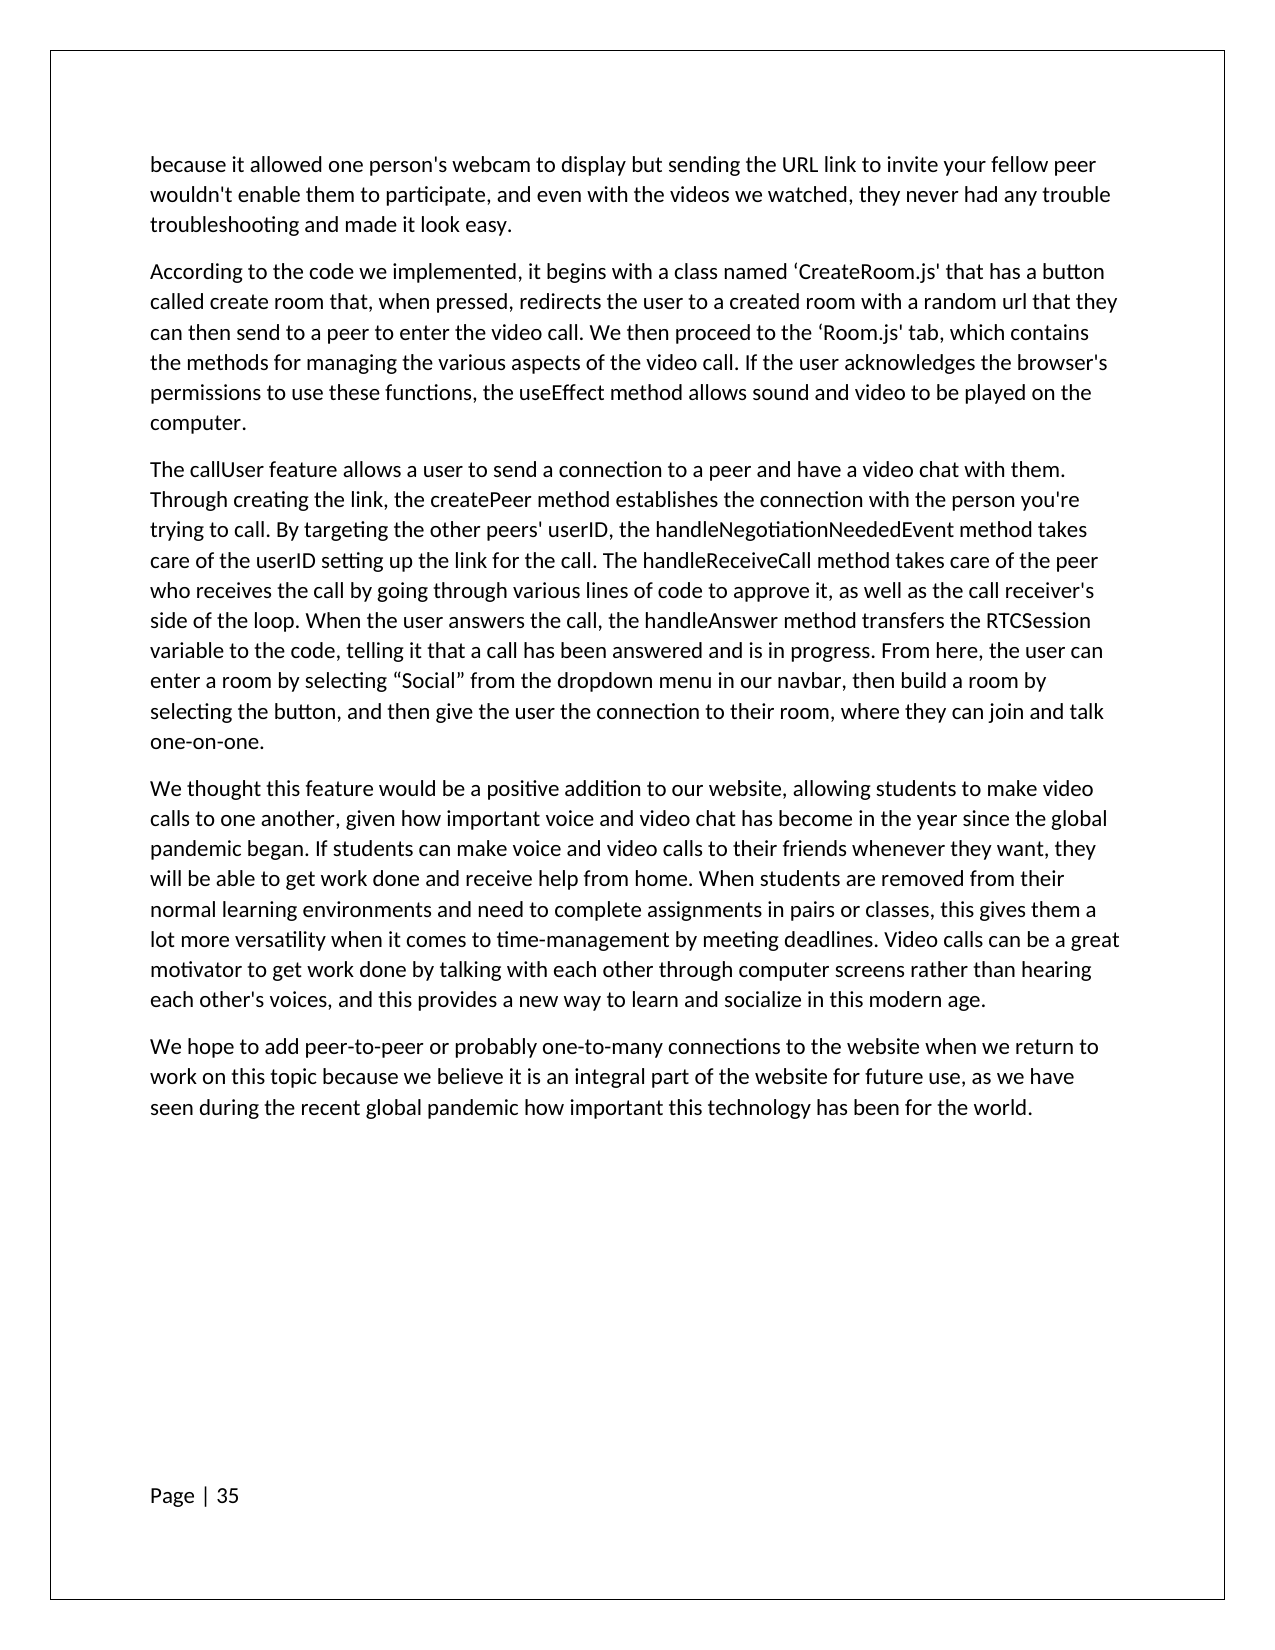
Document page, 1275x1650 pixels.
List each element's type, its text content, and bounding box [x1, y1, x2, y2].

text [150, 150, 1125, 238]
text The callUser feature allows a user to send a connection to a peer and have a video chat with them. Through creating the link, the createPeer method establishes the connection with the person you're trying to call. By targeting the other peers' userID, the handleNegotiationNeededEvent method takes care of the userID setting up the link for the call. The handleReceiveCall method takes care of the peer who receives the call by going through various lines of code to approve it, as well as the call receiver's side of the loop. When the user answers the call, the handleAnswer method transfers the RTCSession variable to the code, telling it that a call has been answered and is in progress. From here, the user can enter a room by selecting “Social” from the dropdown menu in our navbar, then build a room by selecting the button, and then give the user the connection to their room, where they can join and talk one-on-one. [150, 455, 1125, 755]
text We hope to add peer-to-peer or probably one-to-many connections to the website when we return to work on this topic because we believe it is an integral part of the website for future use, as we have seen during the recent global pandemic how important this technology has been for the world. [150, 1032, 1125, 1121]
text We thought this feature would be a positive addition to our website, allowing students to make video calls to one another, given how important voice and video chat has become in the year since the global pandemic began. If students can make voice and video calls to their friends whenever they want, they will be able to get work done and receive help from home. When students are removed from their normal learning environments and need to complete assignments in pairs or classes, this gives them a lot more versatility when it comes to time-management by meeting deadlines. Video calls can be a great motivator to get work done by talking with each other through computer screens rather than hearing each other's voices, and this provides a new way to learn and socialize in this modern age. [150, 774, 1125, 1013]
text According to the code we implemented, it begins with a class named ‘CreateRoom.js' that has a button called create room that, when pressed, redirects the user to a created room with a random url that they can then send to a peer to enter the video call. We then proceed to the ‘Room.js' tab, which contains the methods for managing the various aspects of the video call. If the user acknowledges the browser's permissions to use these functions, the useEffect method allows sound and video to be played on the computer. [150, 257, 1125, 436]
